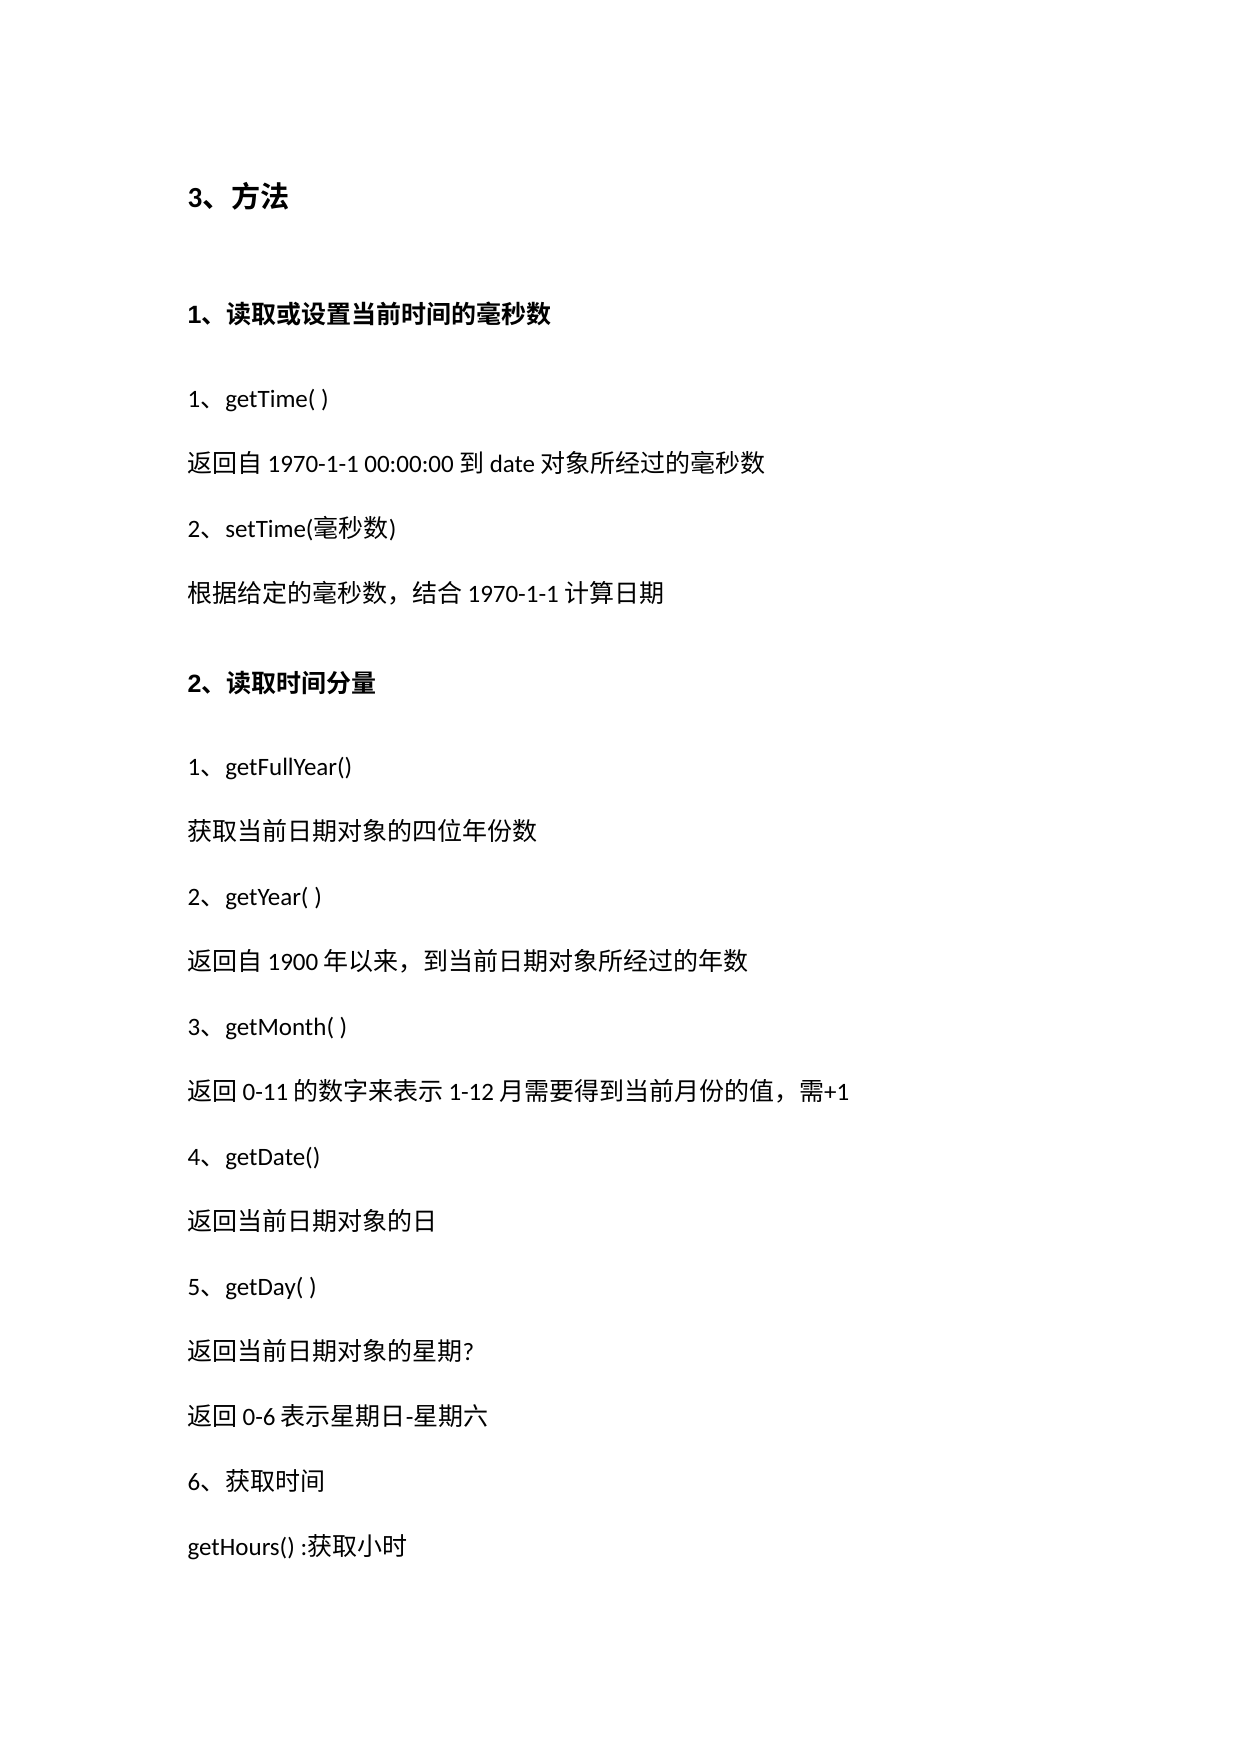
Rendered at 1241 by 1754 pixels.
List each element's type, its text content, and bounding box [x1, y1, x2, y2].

text 返回当前日期对象的日 [187, 1187, 1053, 1252]
text getHours() :获取小时 [187, 1512, 1053, 1577]
text 获取当前日期对象的四位年份数 [187, 797, 1053, 862]
text 返回自1900年以来，到当前日期对象所经过的年数 [187, 927, 1053, 992]
text 返回0-6表示星期日-星期六 [187, 1382, 1053, 1447]
text 3、getMonth( ) [187, 992, 1053, 1057]
subtitle 2、读取时间分量 [187, 649, 1053, 714]
subtitle 3、方法 [187, 162, 1053, 227]
text 6、获取时间 [187, 1447, 1053, 1512]
text 返回自1970-1-1 00:00:00 到date 对象所经过的毫秒数 [187, 429, 1053, 494]
text 2、getYear( ) [187, 862, 1053, 927]
text 1、getFullYear() [187, 732, 1053, 797]
text 根据给定的毫秒数，结合1970-1-1计算日期 [187, 559, 1053, 624]
text 返回当前日期对象的星期? [187, 1317, 1053, 1382]
text 返回0-11的数字来表示1-12月需要得到当前月份的值，需+1 [187, 1057, 1053, 1122]
text 5、getDay( ) [187, 1252, 1053, 1317]
text 1、getTime( ) [187, 364, 1053, 429]
text 4、getDate() [187, 1122, 1053, 1187]
subtitle 1、读取或设置当前时间的毫秒数 [187, 280, 1053, 345]
text 2、setTime(毫秒数) [187, 494, 1053, 559]
